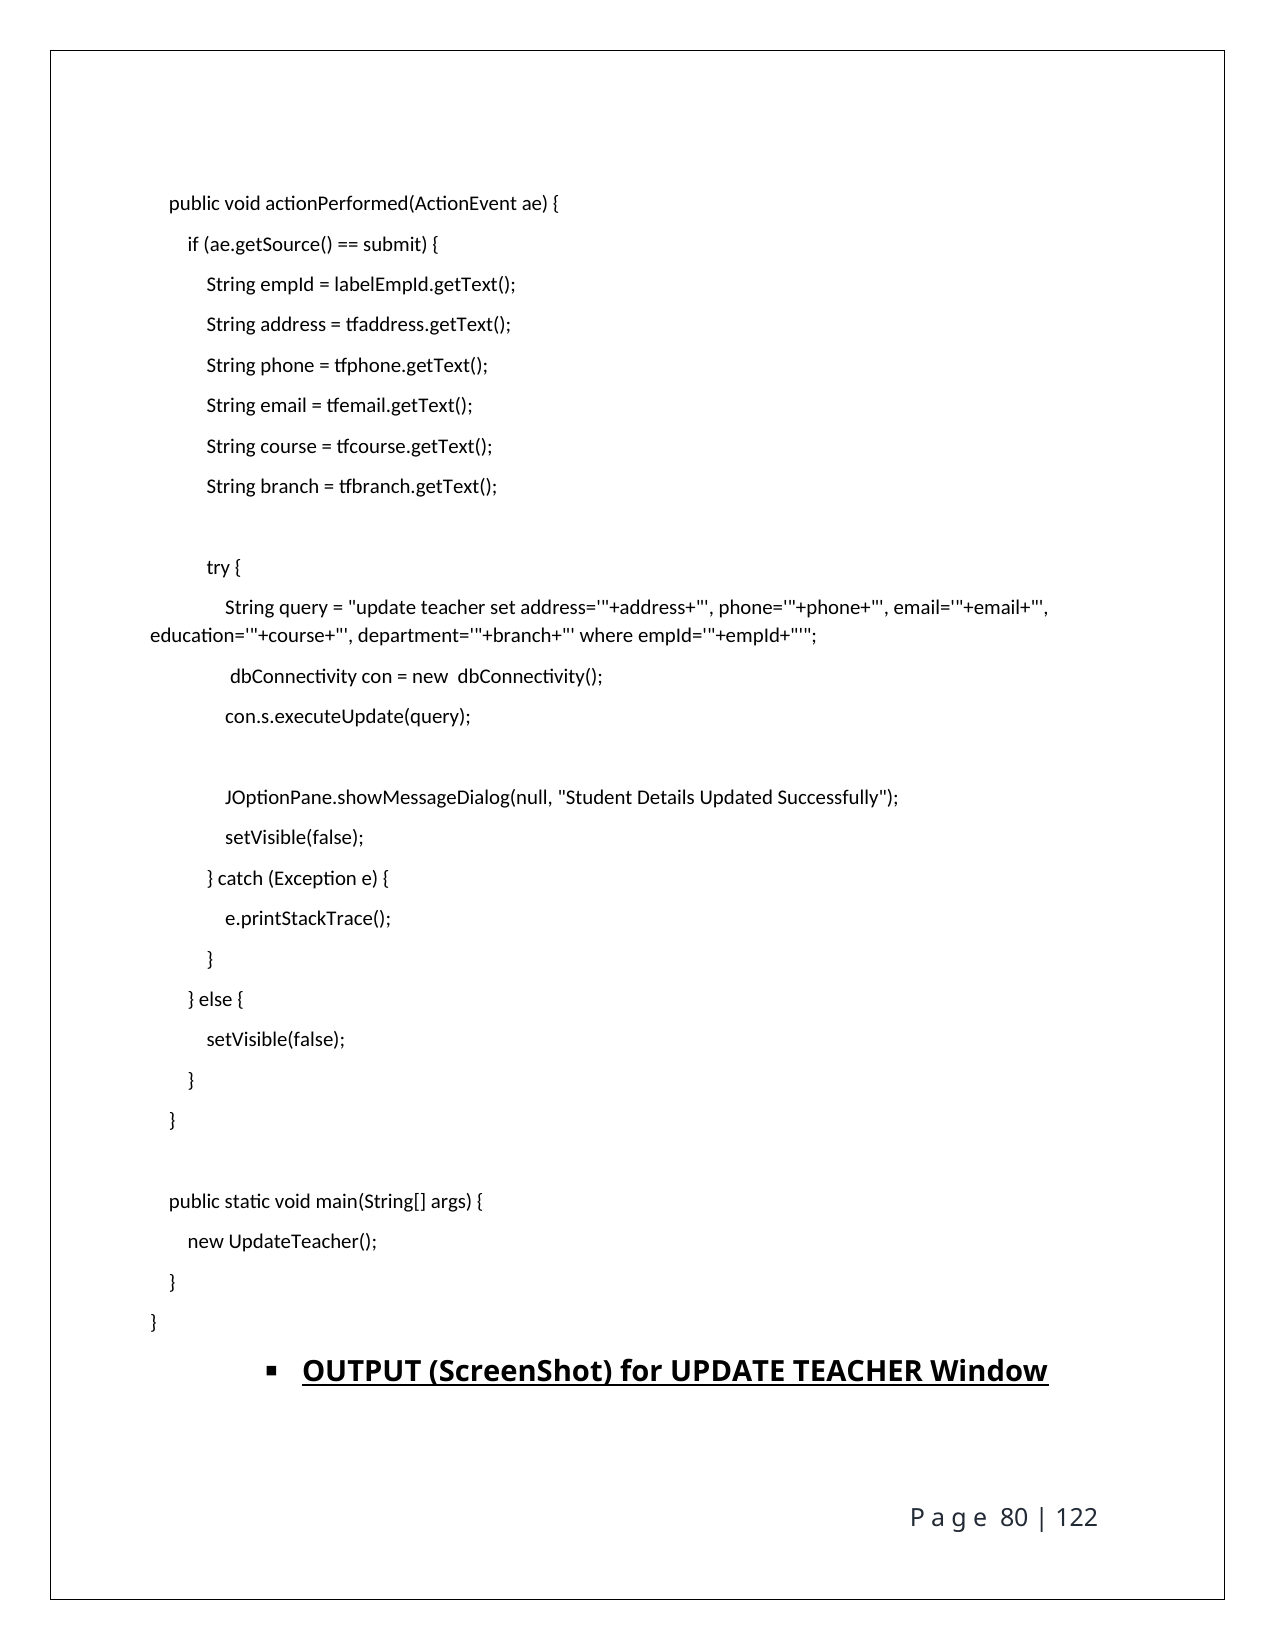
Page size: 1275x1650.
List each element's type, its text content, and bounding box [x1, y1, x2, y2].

text } [150, 1269, 1125, 1294]
text JOptionPane.showMessageDialog(null, "Student Details Updated Successfully"); [150, 784, 1125, 809]
text if (ae.getSource() == submit) { [150, 231, 1125, 256]
text public static void main(String[] args) { [150, 1188, 1125, 1214]
text String email = tfemail.getText(); [150, 392, 1125, 418]
text } [150, 1107, 1125, 1133]
text String phone = tfphone.getText(); [150, 352, 1125, 377]
text con.s.executeUpdate(query); [150, 703, 1125, 729]
text dbConnectivity con = new dbConnectivity(); [150, 663, 1125, 688]
text try { [150, 554, 1125, 579]
text e.printStackTrace(); [150, 905, 1125, 931]
text String course = tfcourse.getText(); [150, 433, 1125, 458]
text public void actionPerformed(ActionEvent ae) { [150, 190, 1125, 216]
list OUTPUT (ScreenShot) for UPDATE TEACHER Window [187, 1350, 1125, 1390]
text } [150, 1309, 1125, 1335]
text } else { [150, 986, 1125, 1012]
text String empId = labelEmpId.getText(); [150, 271, 1125, 297]
text String branch = tfbranch.getText(); [150, 473, 1125, 499]
text String query = "update teacher set address='"+address+"', phone='"+phone+"', email='"+email+"', education='"+course+"', department='"+branch+"' where empId='"+empId+"'"; [150, 594, 1125, 648]
text String address = tfaddress.getText(); [150, 312, 1125, 337]
text } [150, 1067, 1125, 1092]
text new UpdateTeacher(); [150, 1229, 1125, 1254]
text } [150, 946, 1125, 971]
text } catch (Exception e) { [150, 865, 1125, 890]
text setVisible(false); [150, 1027, 1125, 1052]
text setVisible(false); [150, 824, 1125, 850]
